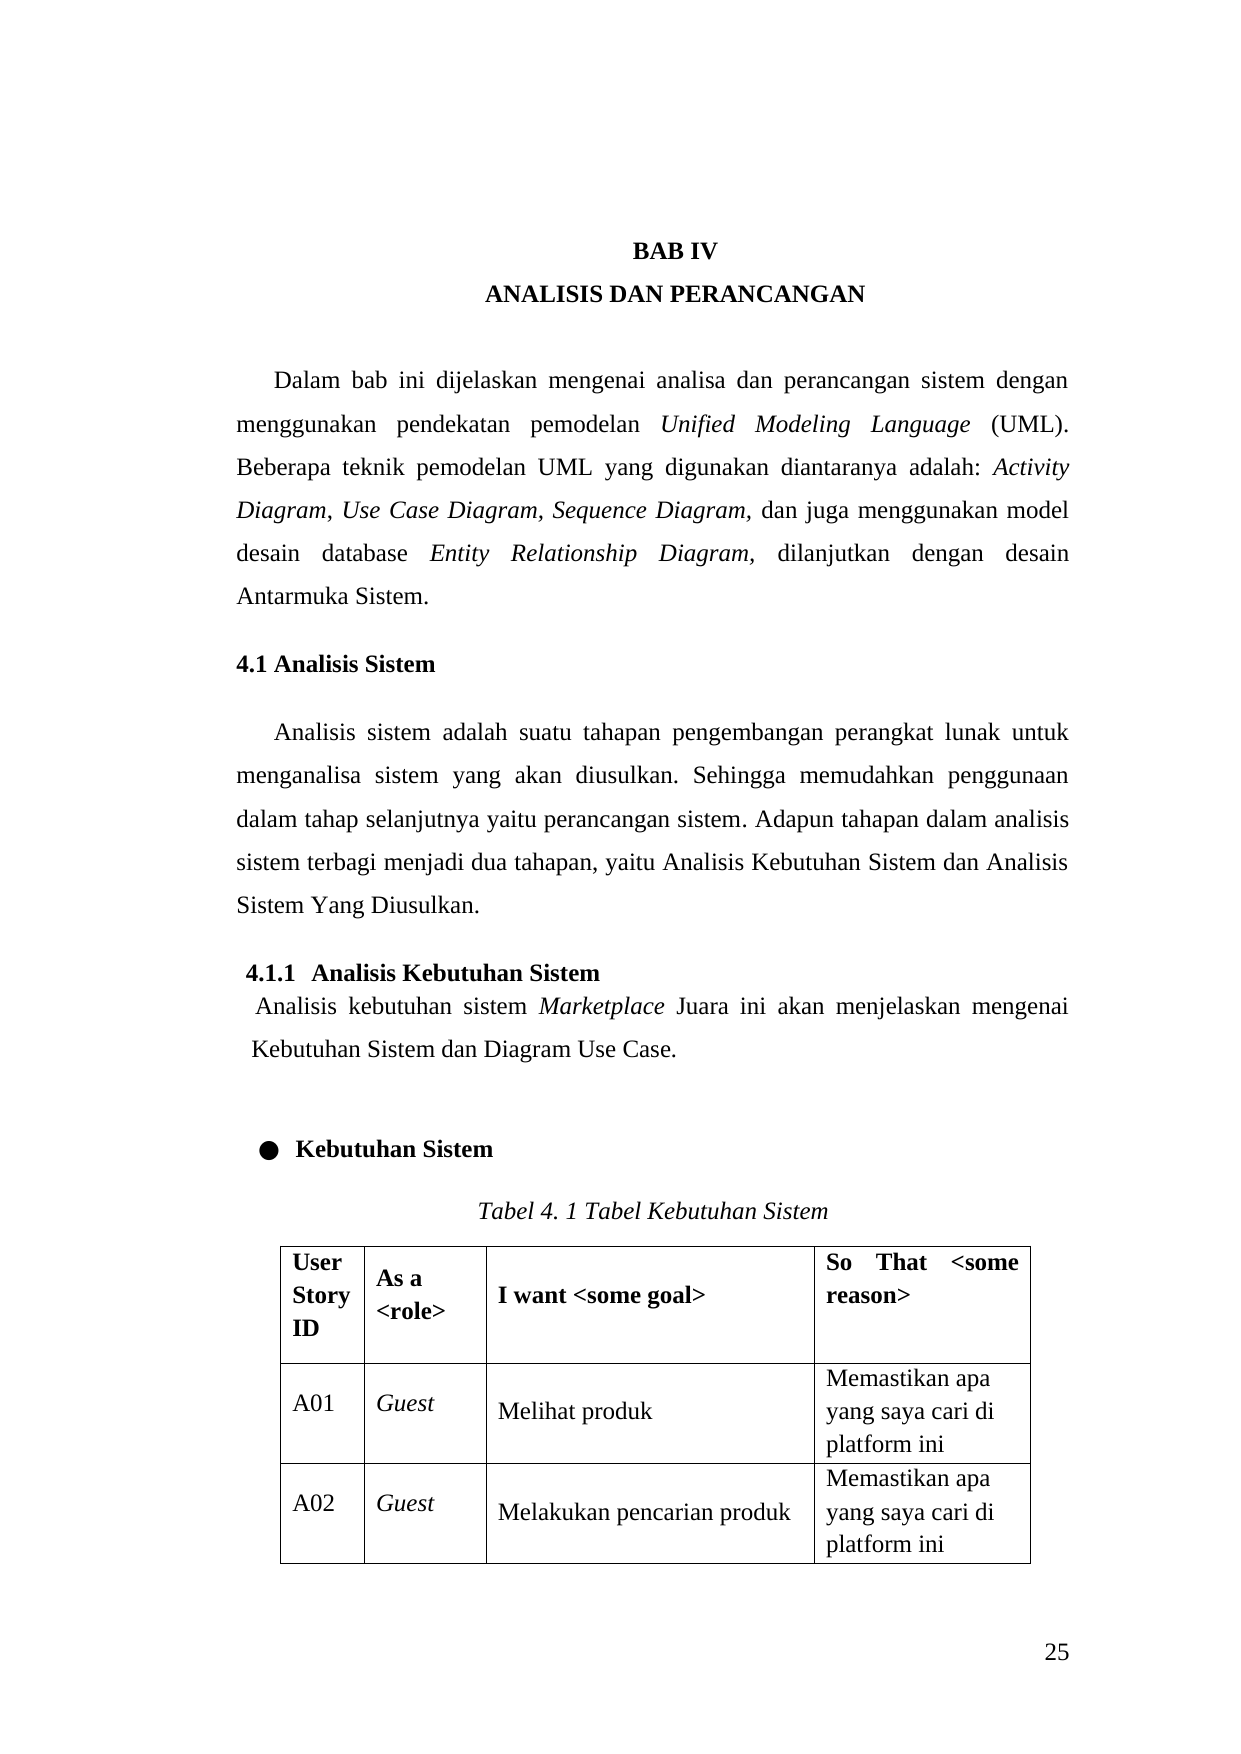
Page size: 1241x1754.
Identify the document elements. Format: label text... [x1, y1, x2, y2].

text Dalam bab ini dijelaskan mengenai analisa dan perancangan sistem dengan menggunakan pendekatan pemodelan Unified Modeling Language (UML). Beberapa teknik pemodelan UML yang digunakan diantaranya adalah: Activity Diagram, Use Case Diagram, Sequence Diagram, dan juga menggunakan model desain database Entity Relationship Diagram, dilanjutkan dengan desain Antarmuka Sistem. [236, 366, 1069, 610]
table_cell A02 [281, 1464, 364, 1563]
table_cell A01 [281, 1364, 364, 1462]
text Tabel 4. 1 Tabel Kebutuhan Sistem [236, 1196, 1069, 1225]
table_header I want <some goal> [487, 1247, 814, 1362]
subtitle Analisis Kebutuhan Sistem [246, 958, 1069, 987]
table_cell Guest [365, 1464, 486, 1563]
table_cell Guest [365, 1364, 486, 1462]
table_header So That <some reason> [815, 1247, 1030, 1362]
table_cell Melihat produk [487, 1364, 814, 1462]
table_cell Memastikan apa yang saya cari di platform ini [815, 1364, 1030, 1462]
table_header As a <role> [365, 1247, 486, 1362]
table_cell Memastikan apa yang saya cari di platform ini [815, 1464, 1030, 1563]
text Analisis sistem adalah suatu tahapan pengembangan perangkat lunak untuk menganalisa sistem yang akan diusulkan. Sehingga memudahkan penggunaan dalam tahap selanjutnya yaitu perancangan sistem. Adapun tahapan dalam analisis sistem terbagi menjadi dua tahapan, yaitu Analisis Kebutuhan Sistem dan Analisis Sistem Yang Diusulkan. [236, 717, 1069, 919]
table_header User Story ID [281, 1247, 364, 1362]
list Kebutuhan Sistem [258, 1121, 1069, 1172]
subtitle BAB IV [281, 236, 1069, 265]
table_cell Melakukan pencarian produk [487, 1464, 814, 1563]
text Analisis kebutuhan sistem Marketplace Juara ini akan menjelaskan mengenai Kebutuhan Sistem dan Diagram Use Case. [251, 991, 1069, 1063]
subtitle Analisis Sistem [236, 649, 1069, 678]
subtitle ANALISIS DAN PERANCANGAN [281, 279, 1069, 308]
